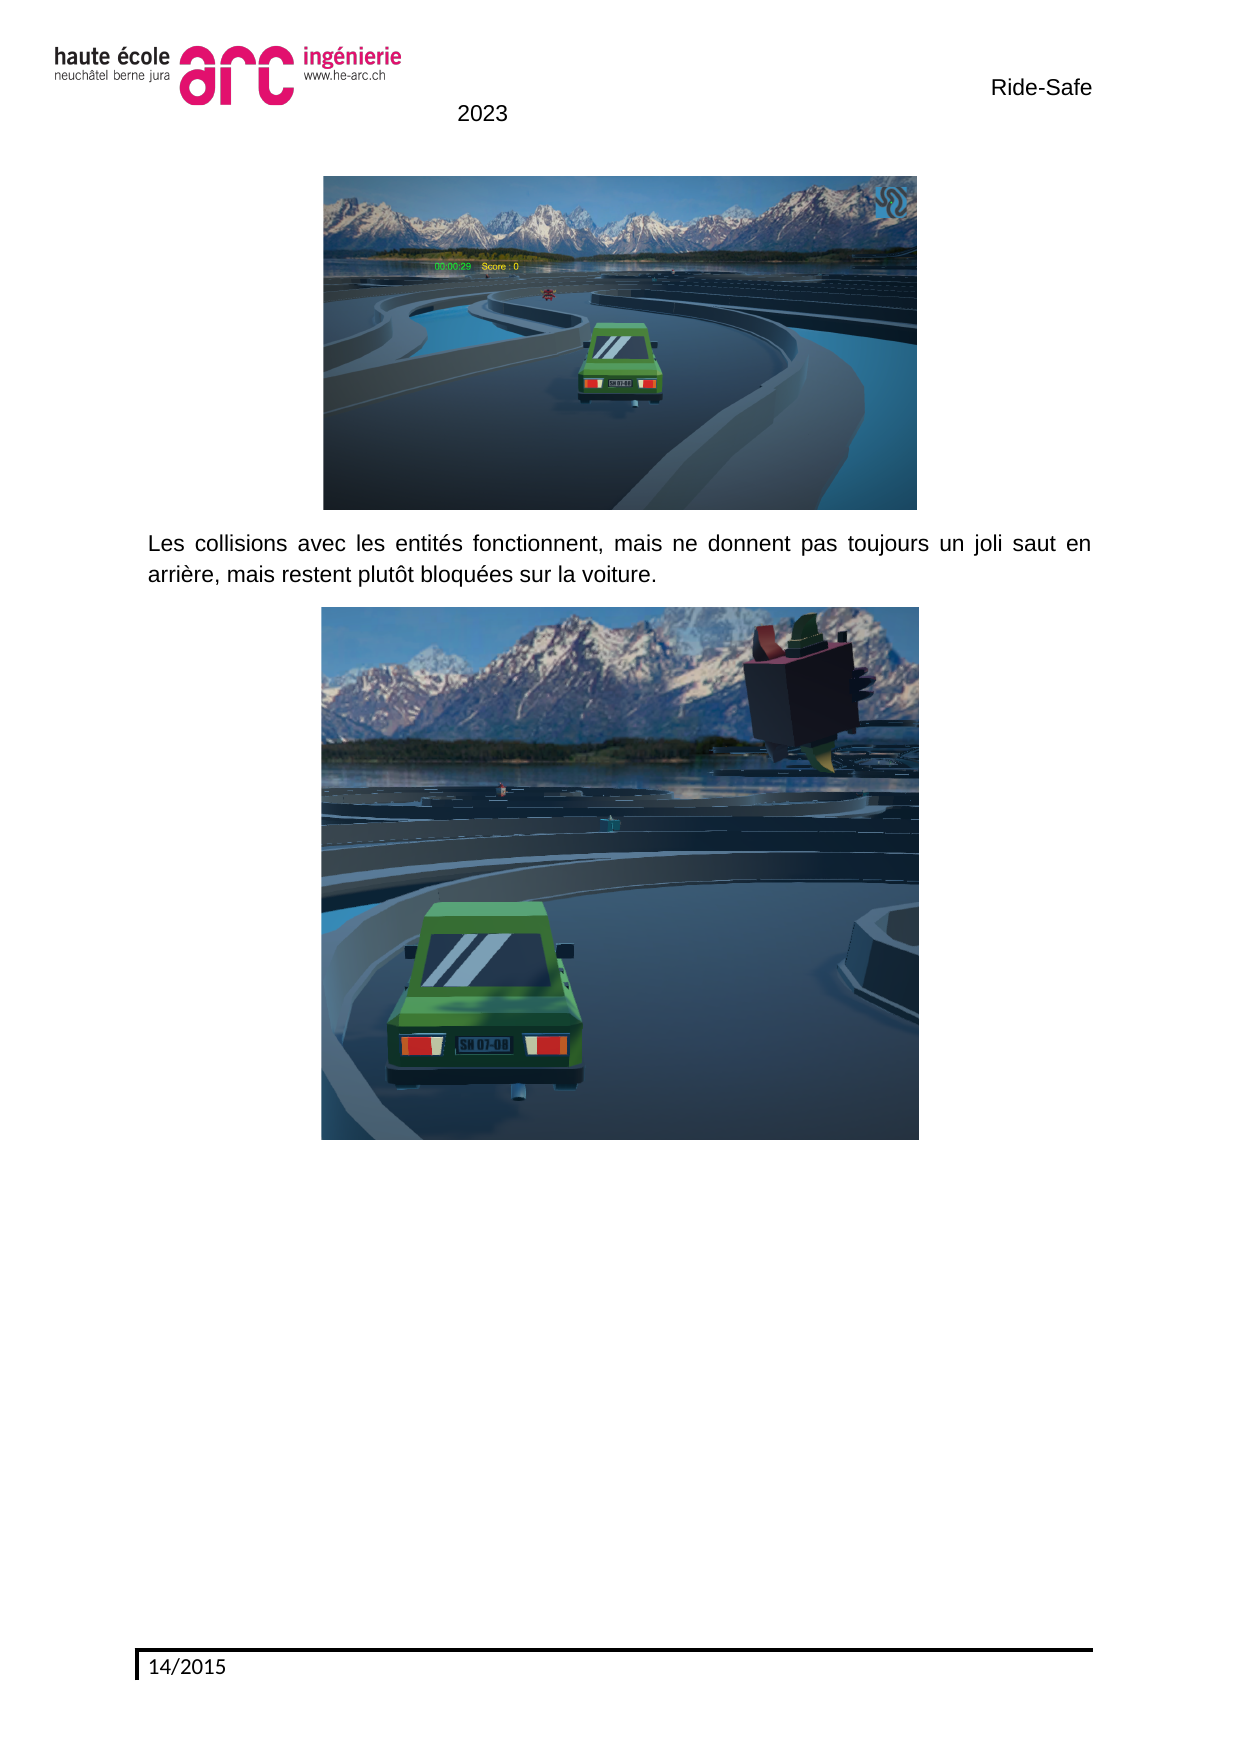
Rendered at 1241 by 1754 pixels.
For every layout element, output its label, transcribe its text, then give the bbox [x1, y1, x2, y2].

text Les collisions avec les entités fonctionnent, mais ne donnent pas toujours un joli saut en arrière, mais restent plutôt bloquées sur la voiture. [148, 530, 1093, 587]
picture [323, 176, 917, 510]
picture [49, 42, 406, 105]
picture [321, 607, 919, 1140]
